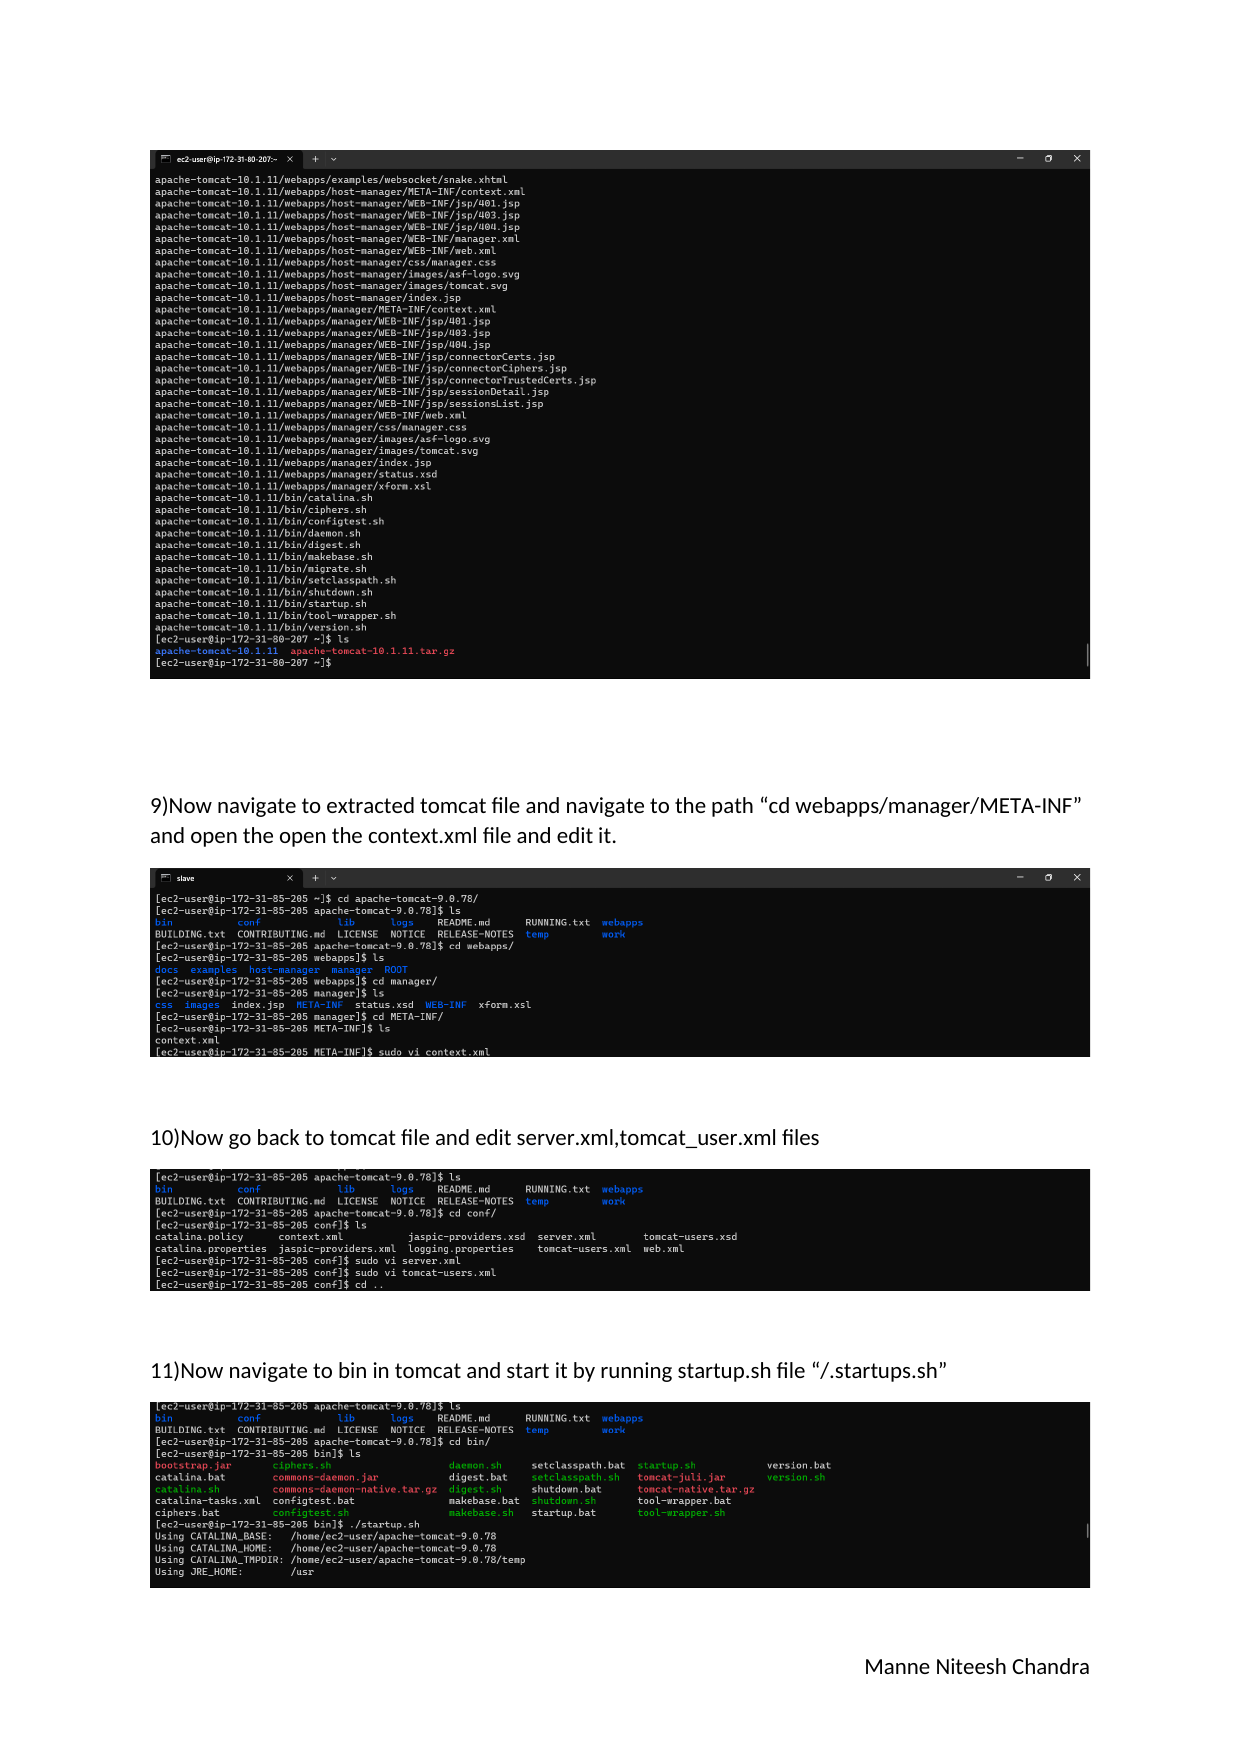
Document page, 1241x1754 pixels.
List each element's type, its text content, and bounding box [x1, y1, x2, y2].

text 9)Now navigate to extracted tomcat file and navigate to the path “cd webapps/manager/META-INF” and open the open the context.xml file and edit it. [150, 791, 1090, 850]
picture [150, 1169, 1091, 1291]
picture [150, 1402, 1091, 1588]
text 11)Now navigate to bin in tomcat and start it by running startup.sh file “/.startups.sh” [150, 1356, 1090, 1384]
picture [150, 868, 1091, 1057]
text 10)Now go back to tomcat file and edit server.xml,tomcat_user.xml files [150, 1123, 1090, 1151]
picture [150, 150, 1091, 679]
